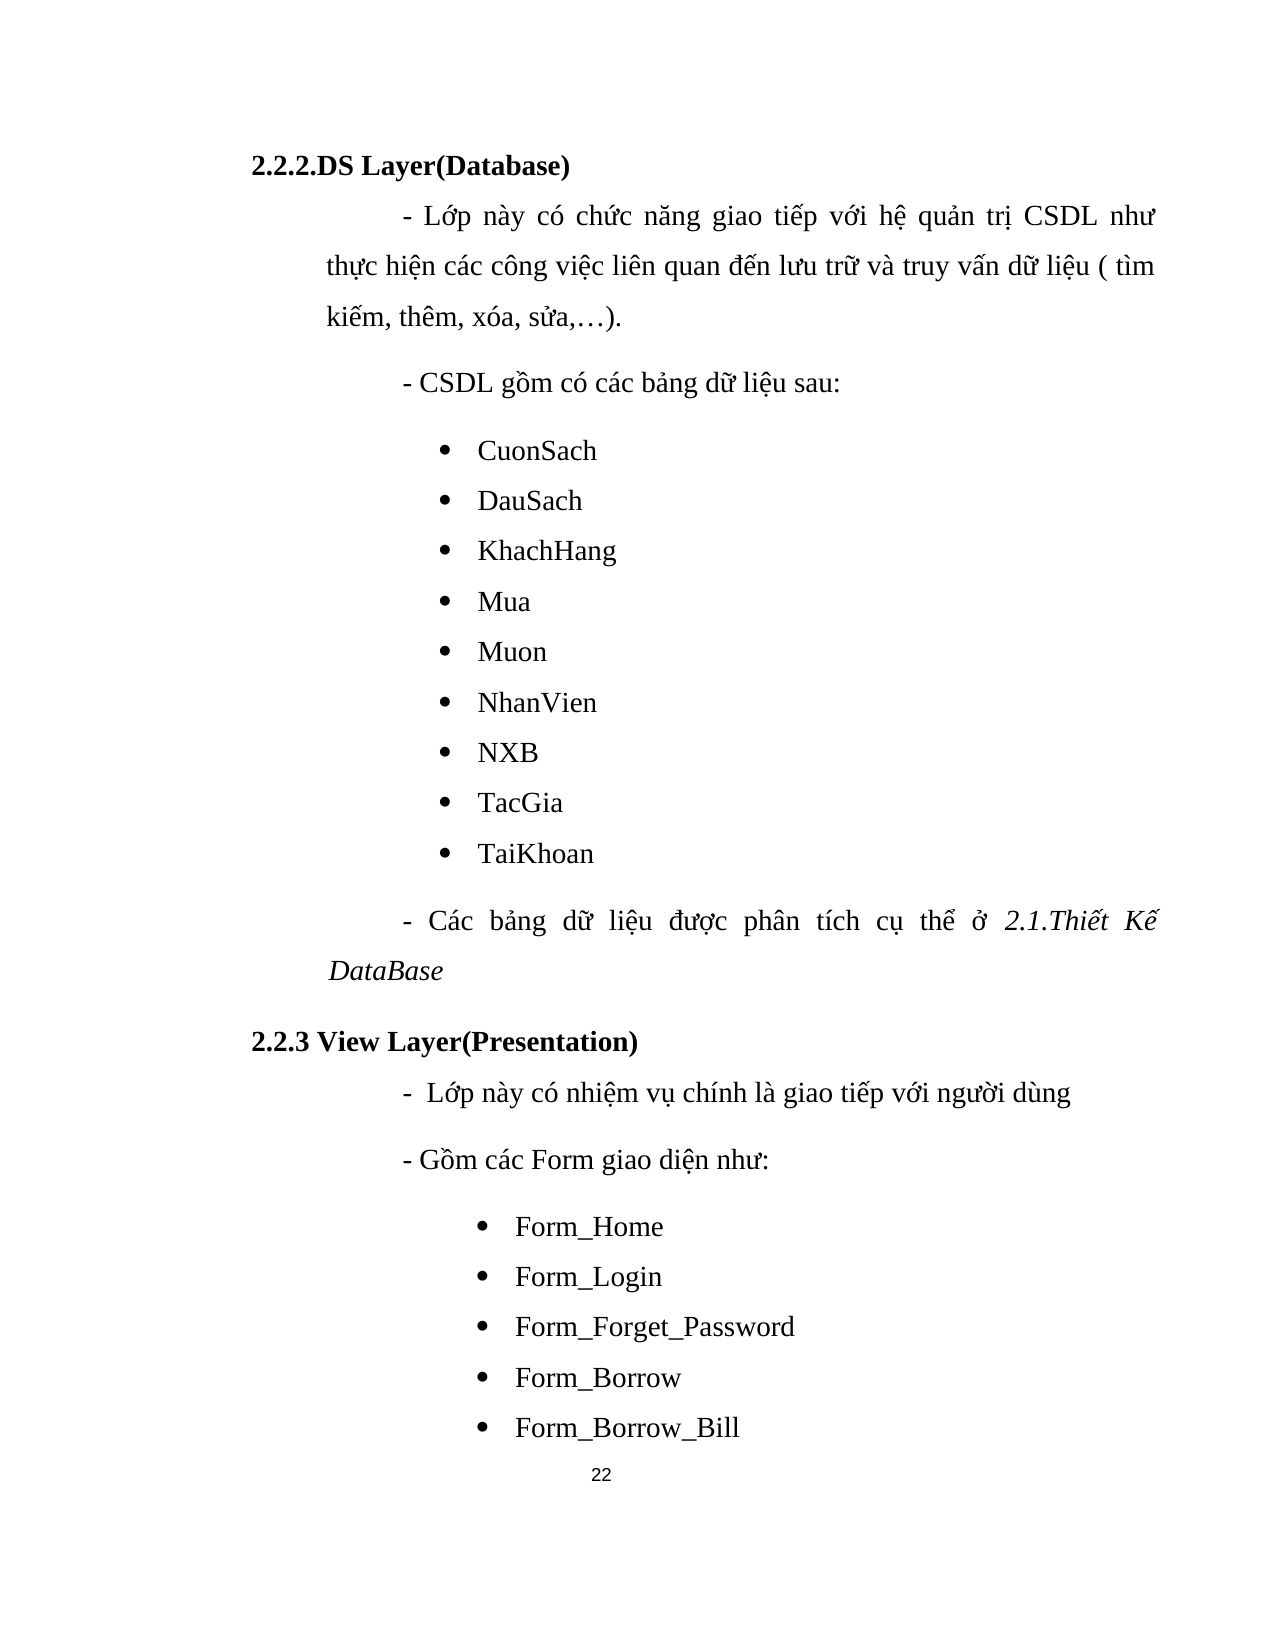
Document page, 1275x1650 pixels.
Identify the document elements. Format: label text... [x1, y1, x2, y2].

list Form_Home [477, 1209, 1157, 1242]
list CuonSach [440, 433, 1157, 466]
list Mua [440, 584, 1157, 617]
text - CSDL gồm có các bảng dữ liệu sau: [252, 366, 1157, 399]
list NhanVien [440, 685, 1157, 718]
subtitle 2.2.3 View Layer(Presentation) [177, 1024, 1157, 1058]
list Form_Forget_Password [477, 1309, 1157, 1343]
text - Lớp này có nhiệm vụ chính là giao tiếp với người dùng [365, 1075, 1157, 1108]
list Muon [440, 634, 1157, 668]
text - Lớp này có chức năng giao tiếp với hệ quản trị CSDL như thực hiện các công việc liên quan đến lưu trữ và truy vấn dữ liệu ( tìm kiếm, thêm, xóa, sửa,…). [326, 198, 1157, 332]
list Form_Login [477, 1259, 1157, 1293]
text - Các bảng dữ liệu được phân tích cụ thể ở 2.1.Thiết Kế DataBase [328, 903, 1157, 987]
list TacGia [440, 786, 1157, 819]
text - Gồm các Form giao diện như: [365, 1142, 1157, 1175]
list Form_Borrow [477, 1360, 1157, 1394]
list TaiKhoan [440, 836, 1157, 869]
list Form_Borrow_Bill [477, 1410, 1157, 1444]
list NXB [440, 735, 1157, 769]
list KhachHang [440, 533, 1157, 567]
subtitle 2.2.2.DS Layer(Database) [177, 148, 1157, 181]
list DauSach [440, 483, 1157, 517]
